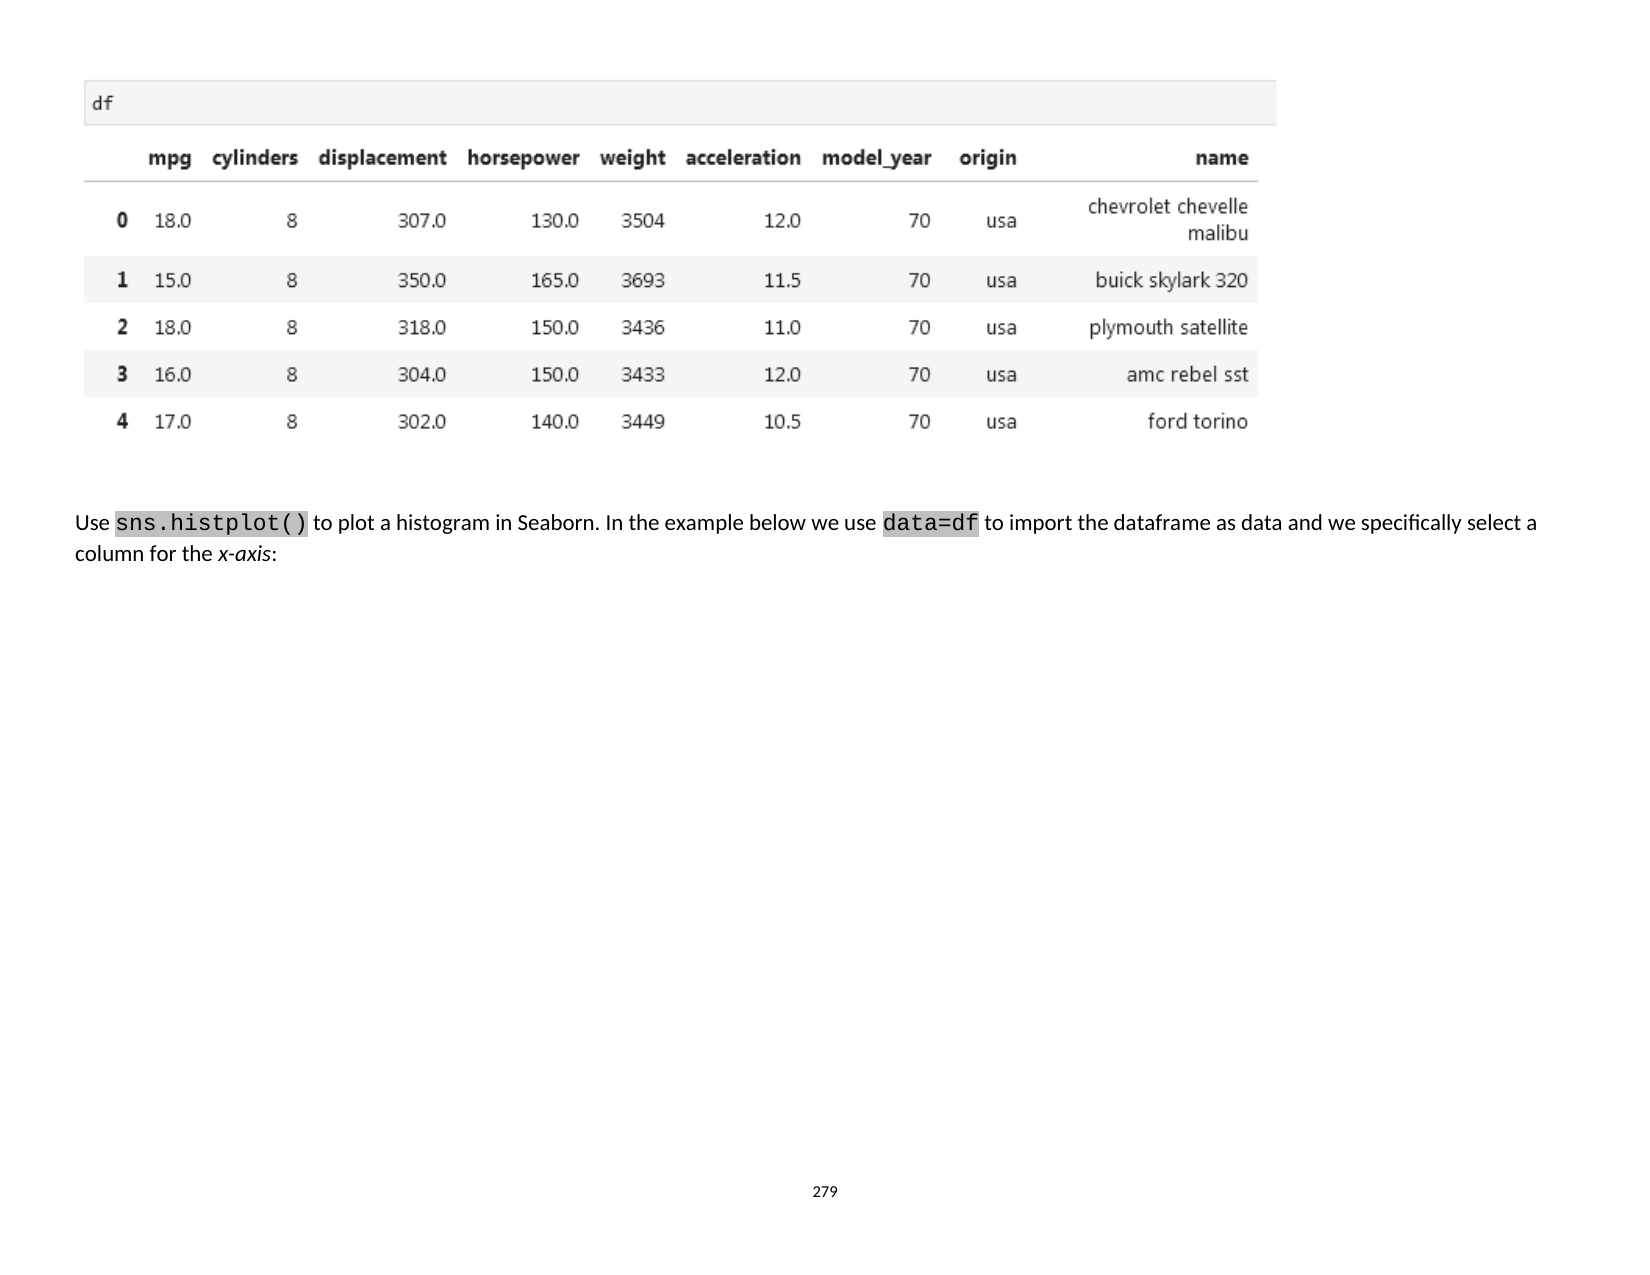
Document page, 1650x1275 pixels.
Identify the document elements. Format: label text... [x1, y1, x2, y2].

picture [75, 75, 1277, 443]
text Use sns.histplot() to plot a histogram in Seaborn. In the example below we use data=df to import the dataframe as data and we specifically select a column for the x-axis: [75, 508, 1575, 567]
